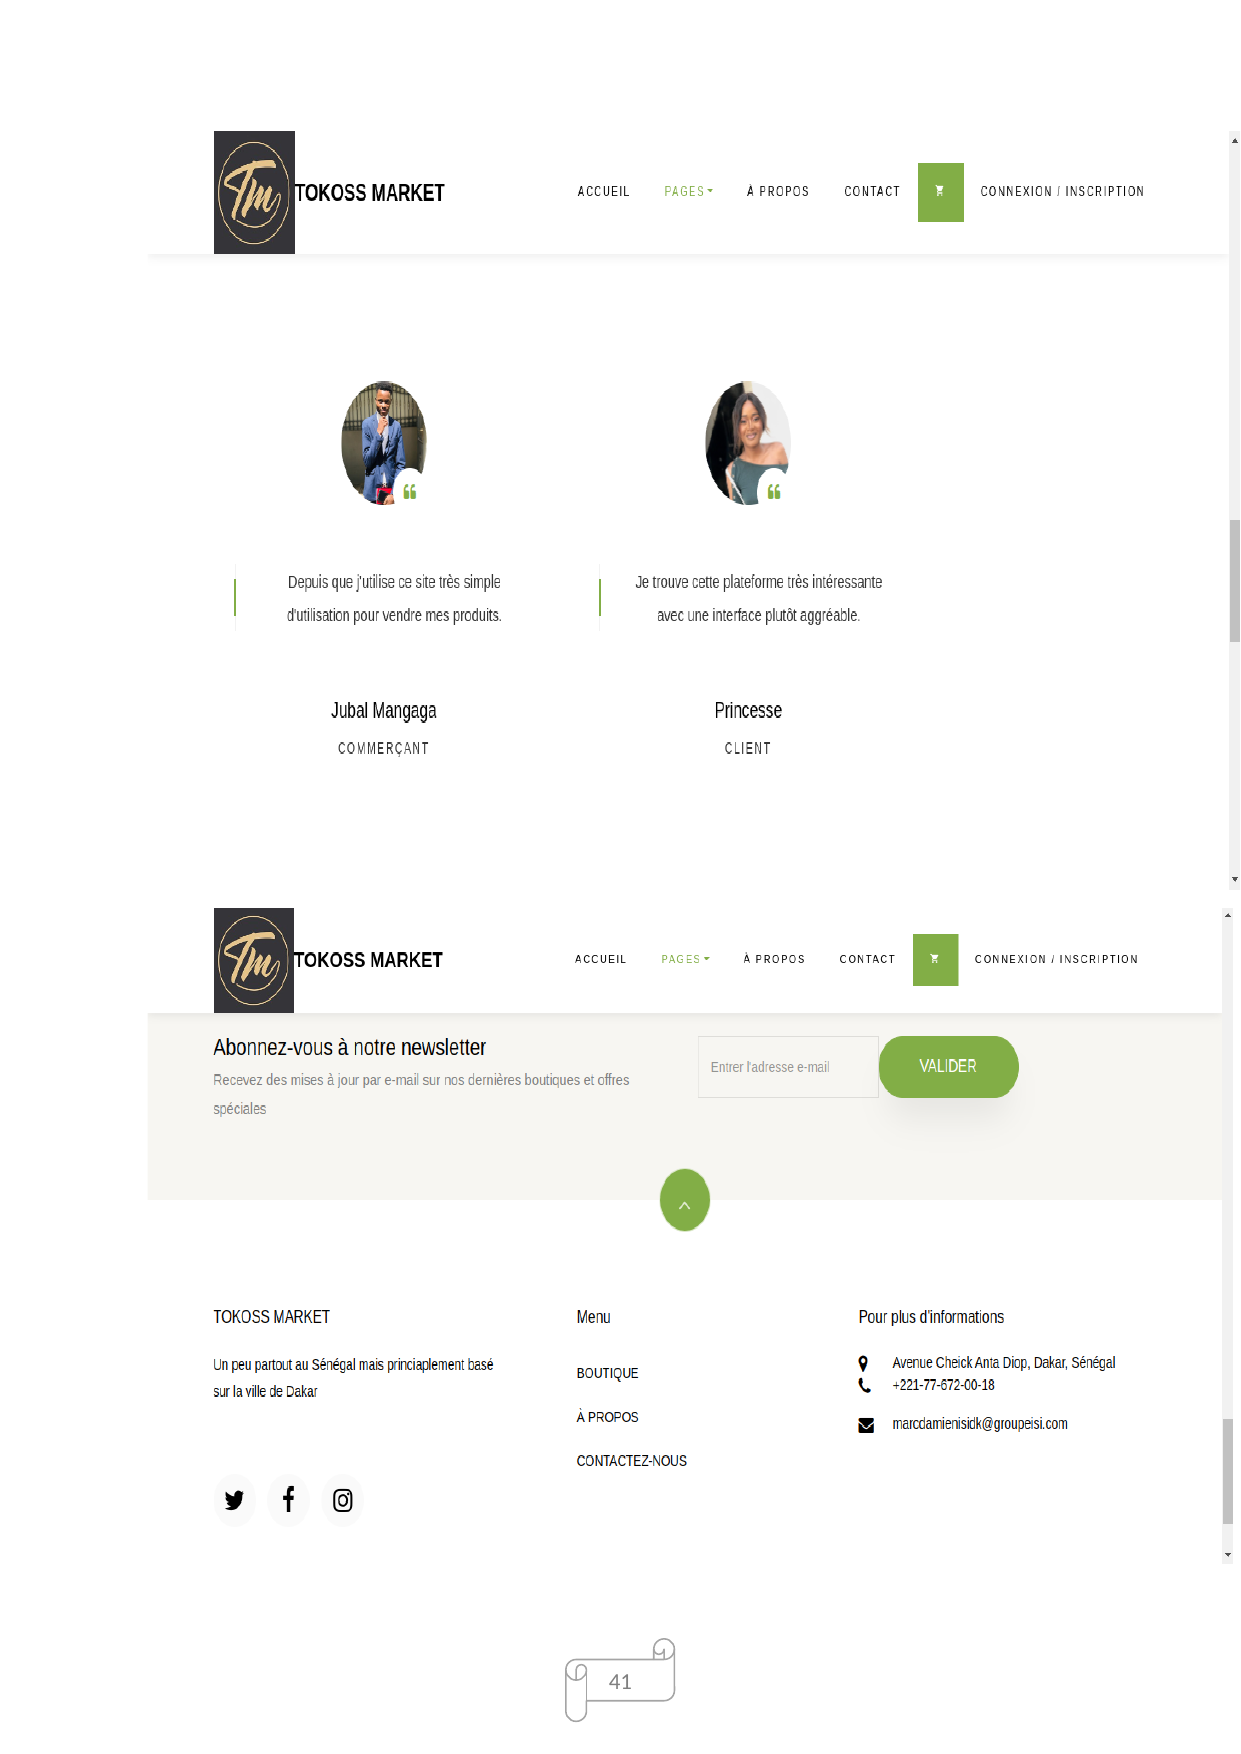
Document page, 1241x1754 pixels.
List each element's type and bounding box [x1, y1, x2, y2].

picture [147, 908, 1233, 1564]
picture [147, 131, 1241, 890]
